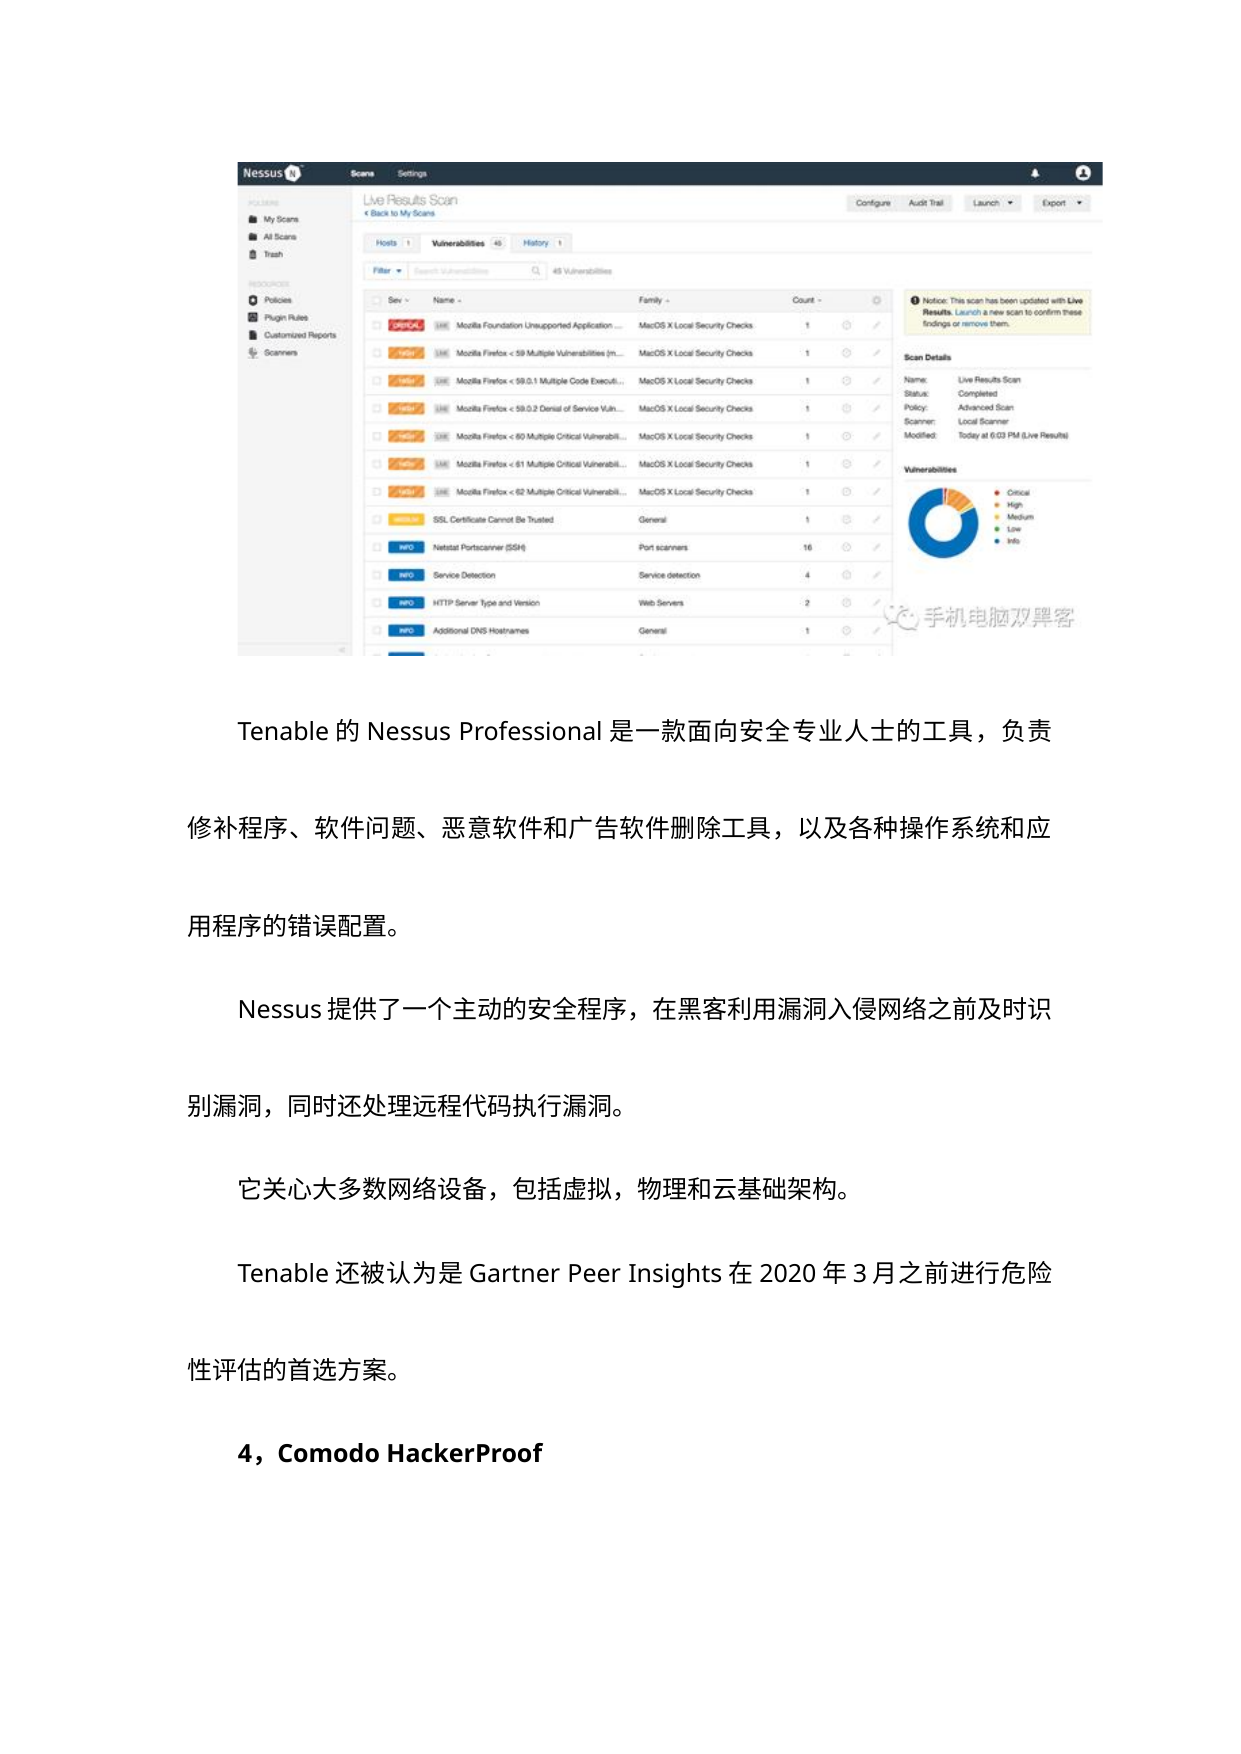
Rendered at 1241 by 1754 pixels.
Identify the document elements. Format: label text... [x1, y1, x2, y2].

text Nessus提供了一个主动的安全程序，在黑客利用漏洞入侵网络之前及时识别漏洞，同时还处理远程代码执行漏洞。 [187, 975, 1053, 1137]
picture [237, 162, 1103, 656]
text 它关心大多数网络设备，包括虚拟，物理和云基础架构。 [187, 1156, 1053, 1221]
text 4，Comodo HackerProof [187, 1419, 1053, 1484]
text Tenable还被认为是Gartner Peer Insights在2020年3月之前进行危险性评估的首选方案。 [187, 1239, 1053, 1401]
text Tenable的Nessus Professional是一款面向安全专业人士的工具，负责修补程序、软件问题、恶意软件和广告软件删除工具，以及各种操作系统和应用程序的错误配置。 [187, 697, 1053, 957]
